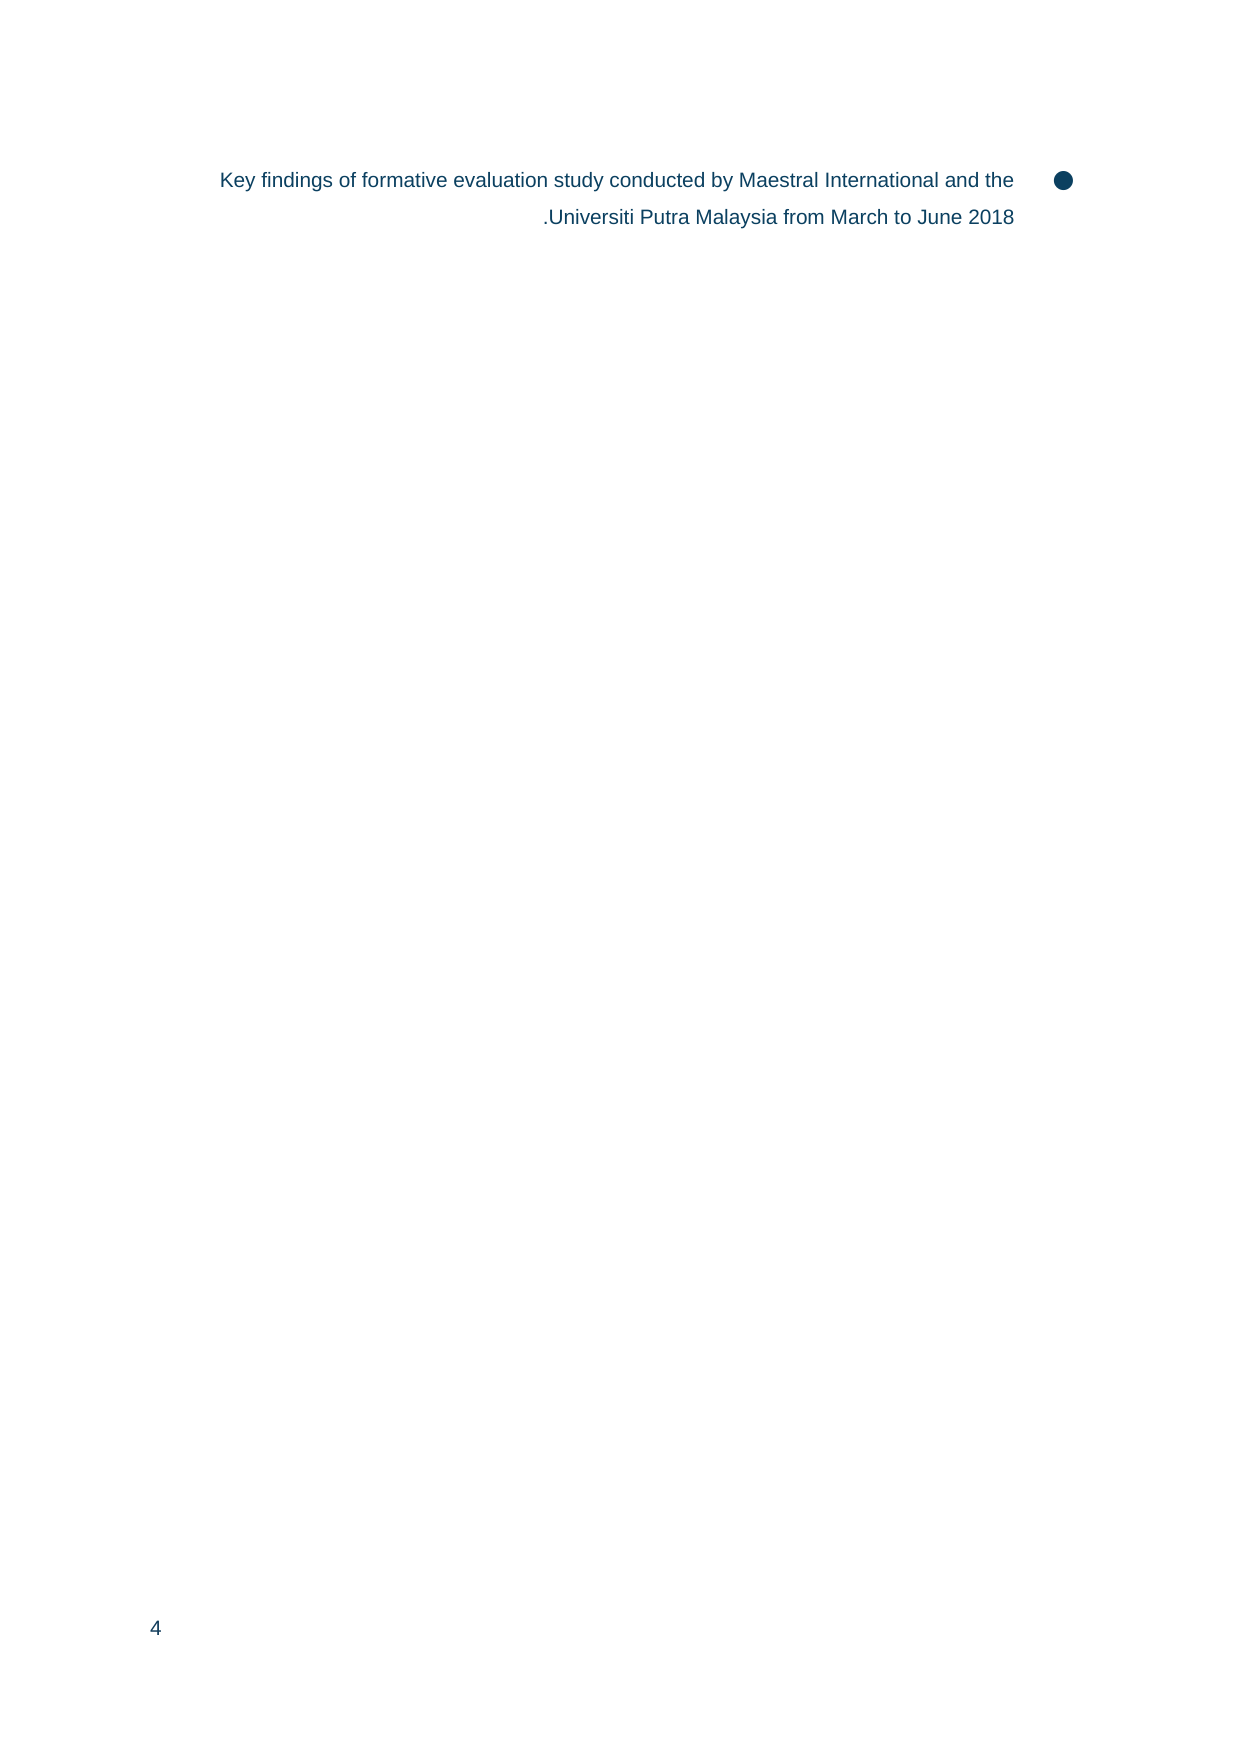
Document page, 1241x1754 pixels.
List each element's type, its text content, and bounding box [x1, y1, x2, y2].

list Key findings of formative evaluation study conducted by Maestral International and the Universiti Putra Malaysia from March to June 2018. [150, 150, 1053, 229]
